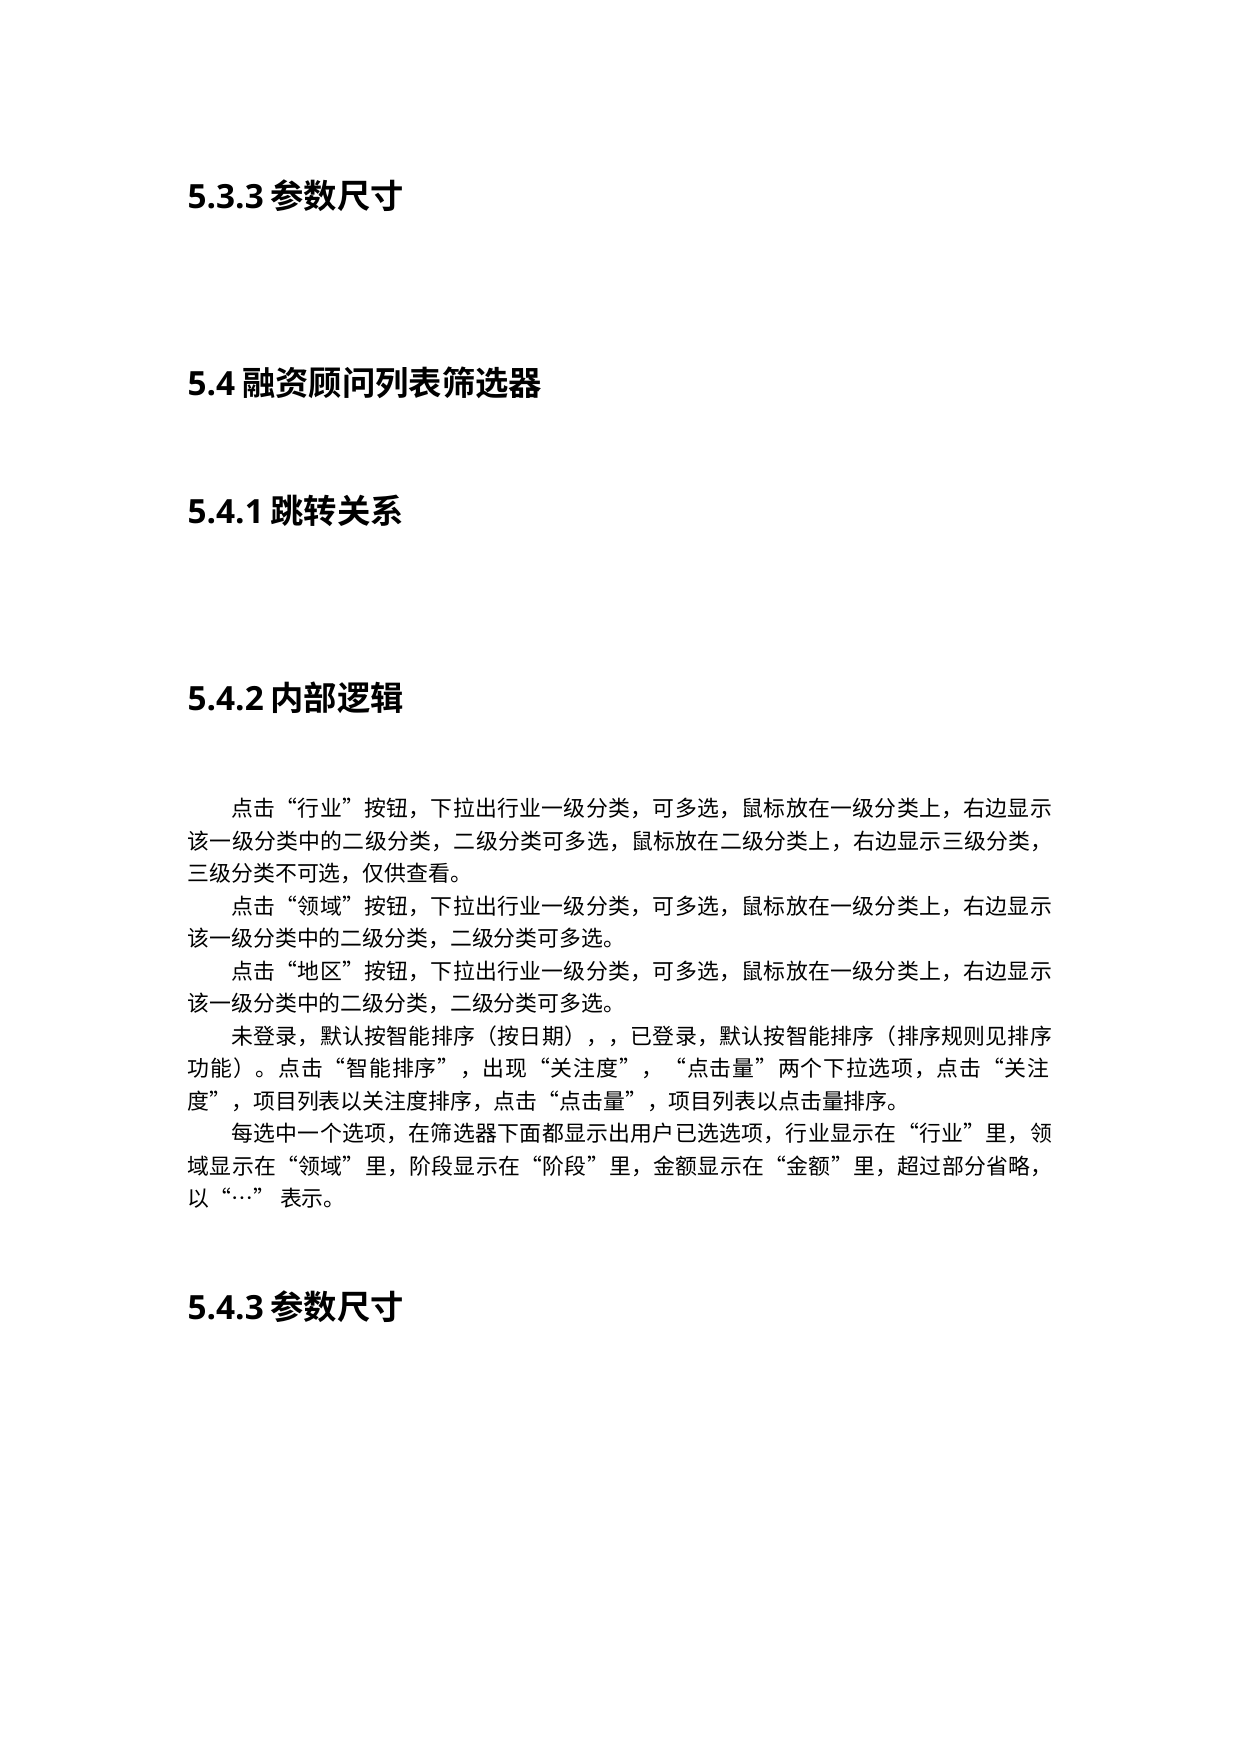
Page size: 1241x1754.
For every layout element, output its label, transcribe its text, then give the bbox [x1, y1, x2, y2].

text 未登录，默认按智能排序（按日期），，已登录，默认按智能排序（排序规则见排序功能）。点击“智能排序”，出现“关注度”，“点击量”两个下拉选项，点击“关注度”，项目列表以关注度排序，点击“点击量”，项目列表以点击量排序。 [187, 1018, 1053, 1116]
subtitle 5.4.3参数尺寸 [187, 1273, 1053, 1338]
subtitle 5.3.3参数尺寸 [187, 162, 1053, 227]
subtitle 5.4.1跳转关系 [187, 476, 1053, 541]
text 点击“行业”按钮，下拉出行业一级分类，可多选，鼠标放在一级分类上，右边显示该一级分类中的二级分类，二级分类可多选，鼠标放在二级分类上，右边显示三级分类，三级分类不可选，仅供查看。 [187, 791, 1053, 888]
subtitle 5.4融资顾问列表筛选器 [187, 349, 1053, 414]
text 点击“地区”按钮，下拉出行业一级分类，可多选，鼠标放在一级分类上，右边显示该一级分类中的二级分类，二级分类可多选。 [187, 953, 1053, 1018]
subtitle 5.4.2内部逻辑 [187, 663, 1053, 728]
text 点击“领域”按钮，下拉出行业一级分类，可多选，鼠标放在一级分类上，右边显示该一级分类中的二级分类，二级分类可多选。 [187, 888, 1053, 953]
text 每选中一个选项，在筛选器下面都显示出用户已选选项，行业显示在“行业”里，领域显示在“领域”里，阶段显示在“阶段”里，金额显示在“金额”里，超过部分省略，以“…” 表示。 [187, 1116, 1053, 1213]
